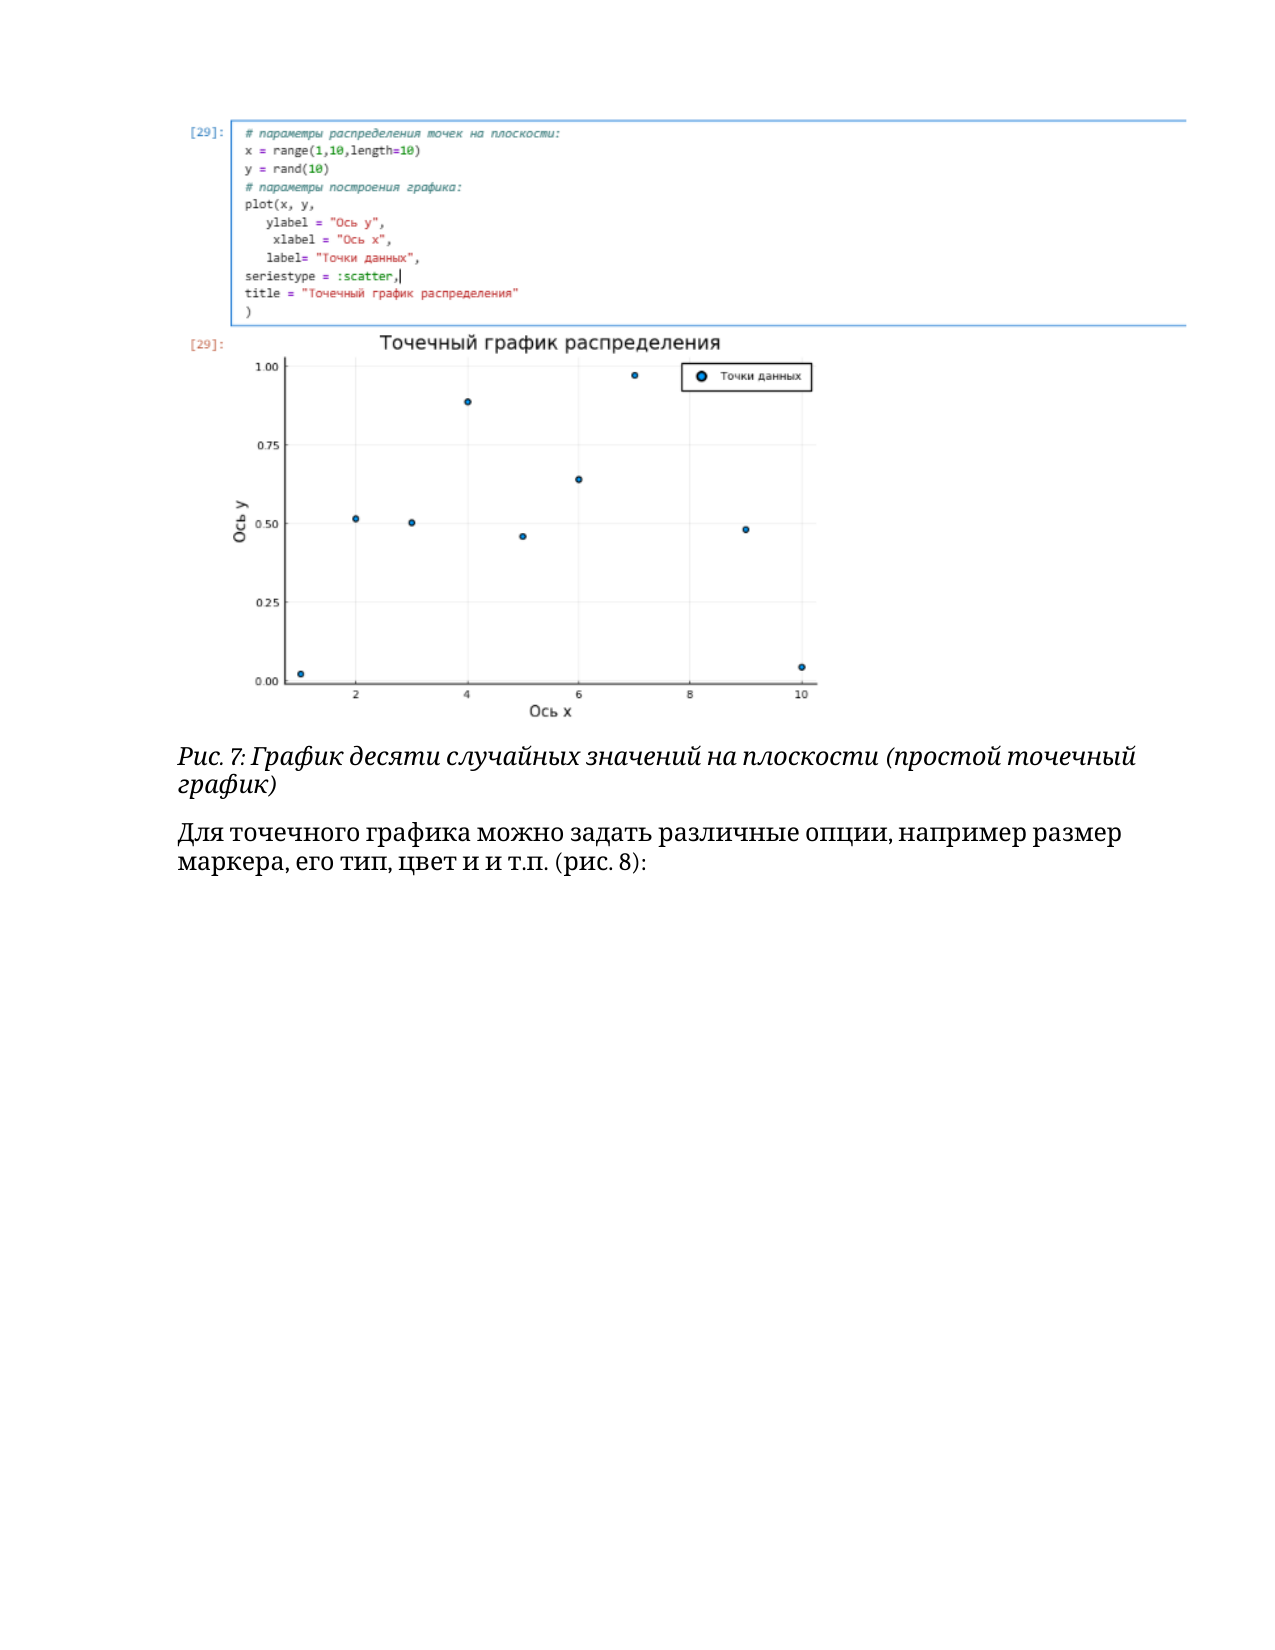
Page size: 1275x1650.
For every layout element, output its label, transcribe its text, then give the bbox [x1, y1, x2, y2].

text Для точечного графика можно задать различные опции, например размер маркера, его тип, цвет и и т.п. (рис. 8): [177, 819, 1186, 876]
text Рис. 7: График десяти случайных значений на плоскости (простой точечный график) [177, 743, 1186, 800]
picture [177, 118, 1187, 722]
